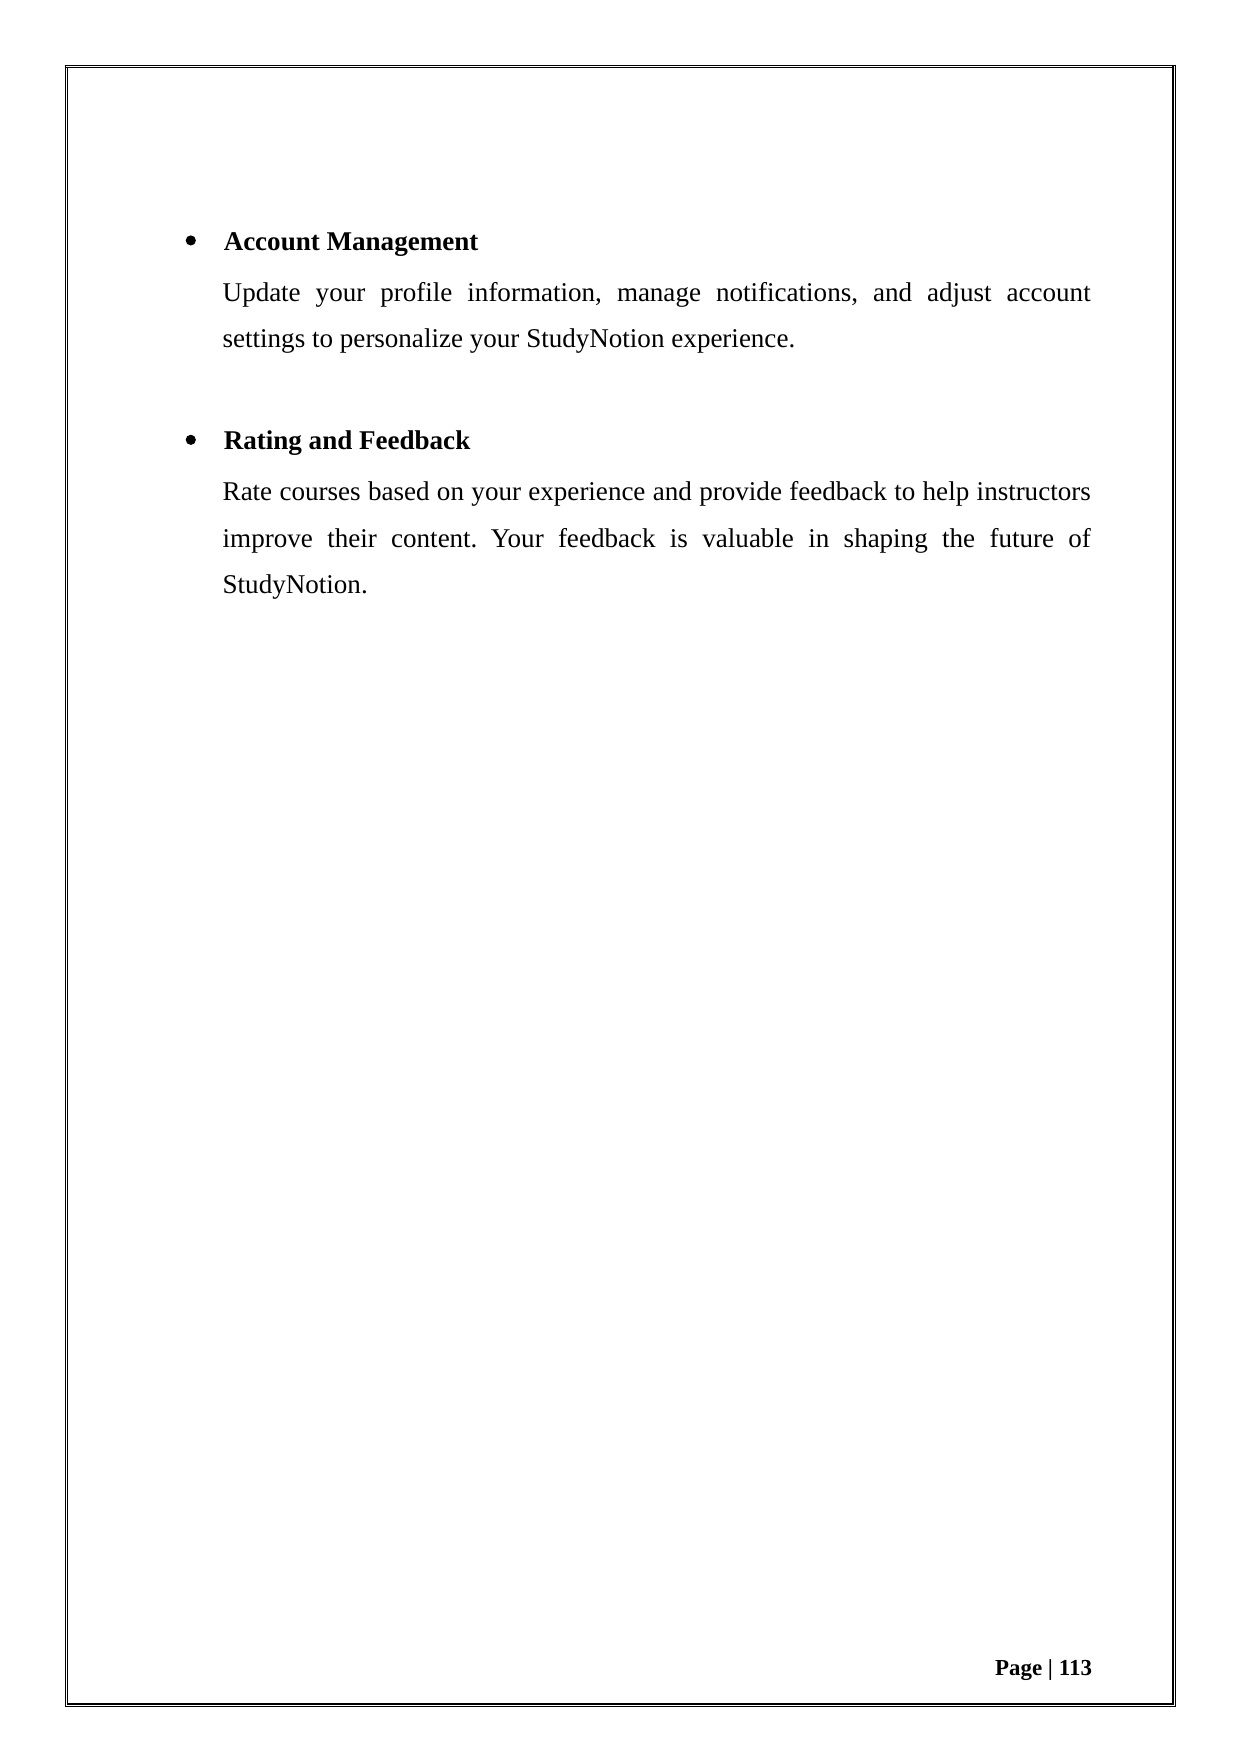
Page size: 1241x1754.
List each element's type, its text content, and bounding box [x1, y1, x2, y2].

subtitle Update your profile information, manage notifications, and adjust account settings to personalize your StudyNotion experience. [222, 276, 1092, 353]
subtitle Rating and Feedback [186, 424, 1092, 455]
subtitle Account Management [186, 225, 1092, 256]
subtitle Rate courses based on your experience and provide feedback to help instructors improve their content. Your feedback is valuable in shaping the future of StudyNotion. [222, 475, 1092, 599]
